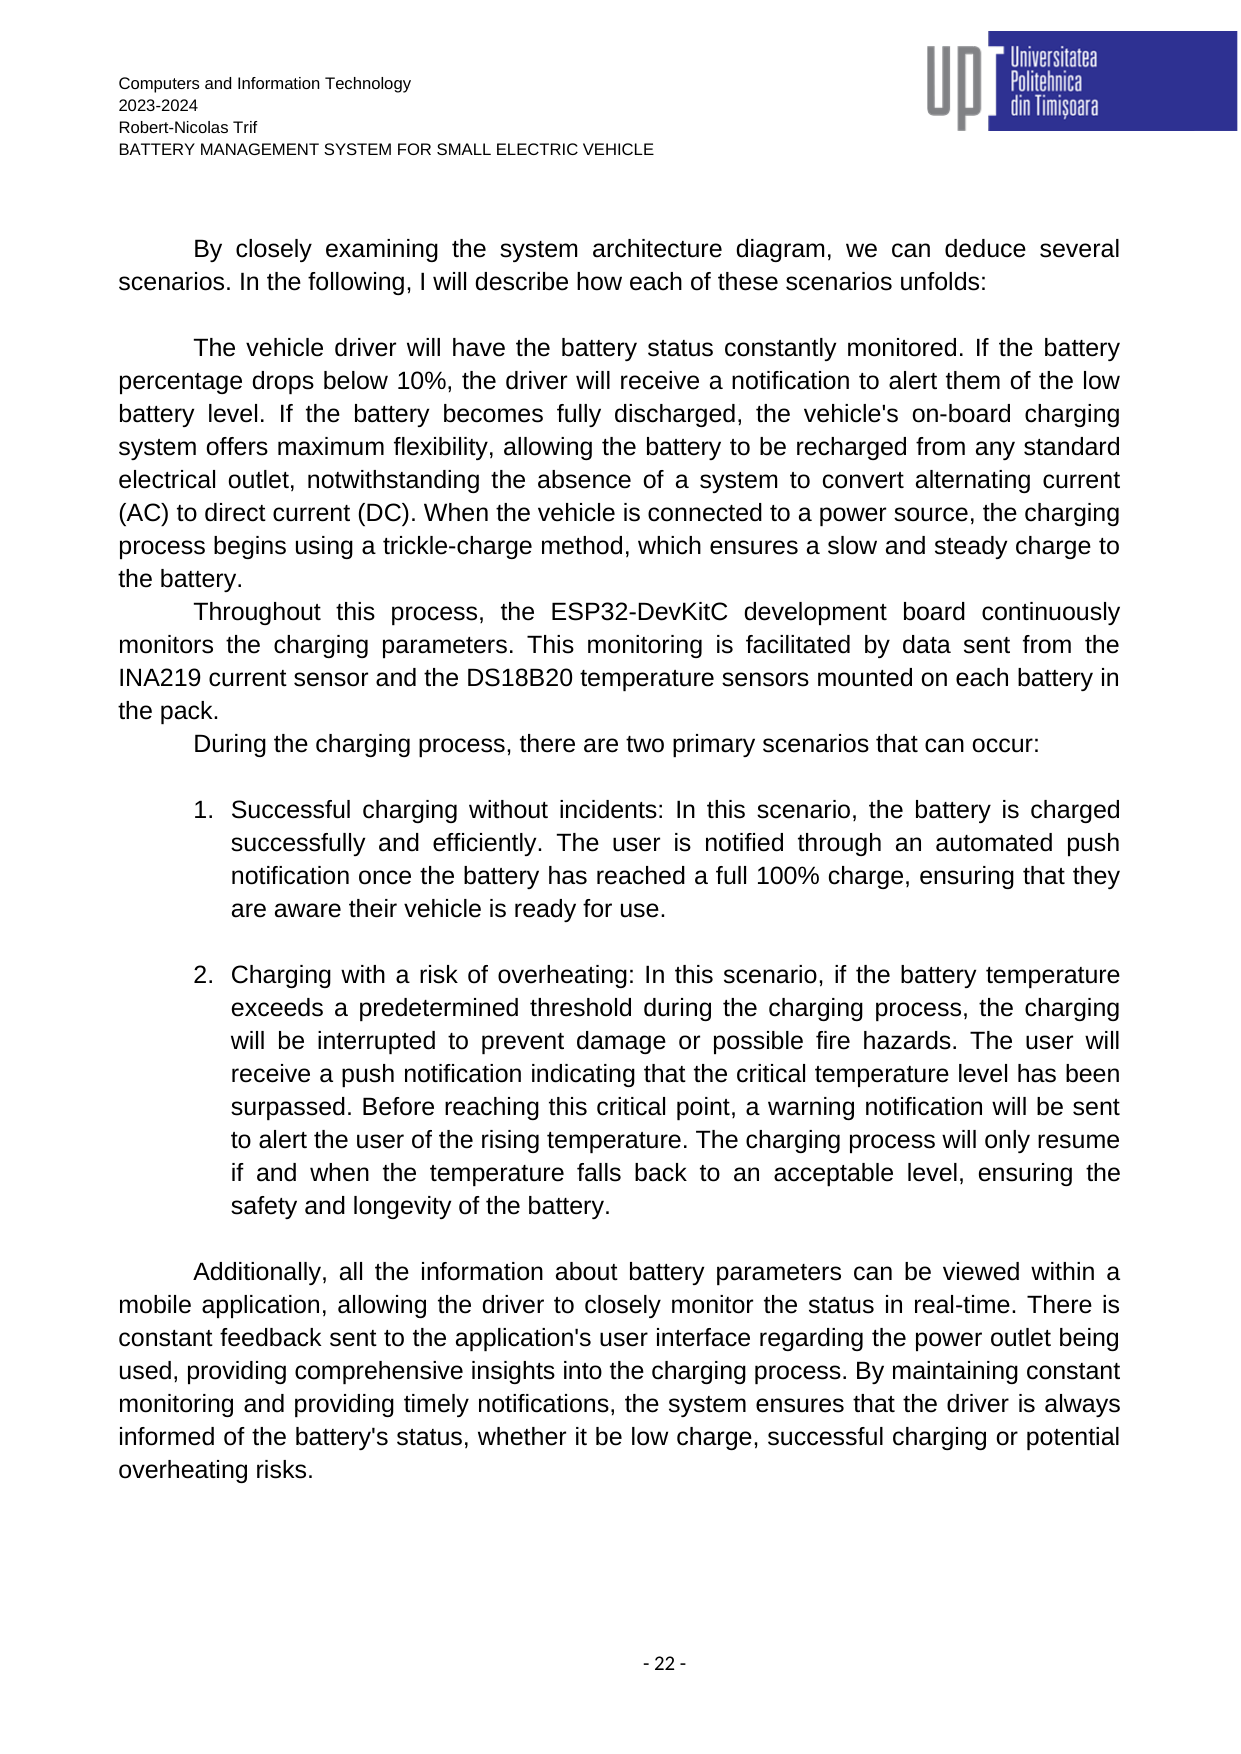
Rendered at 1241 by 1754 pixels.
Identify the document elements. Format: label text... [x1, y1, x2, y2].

title The vehicle driver will have the battery status constantly monitored. If the battery percentage drops below 10%, the driver will receive a notification to alert them of the low battery level. If the battery becomes fully discharged, the vehicle's on-board charging system offers maximum flexibility, allowing the battery to be recharged from any standard electrical outlet, notwithstanding the absence of a system to convert alternating current (AC) to direct current (DC). When the vehicle is connected to a power source, the charging process begins using a trickle-charge method, which ensures a slow and steady charge to the battery. [118, 333, 1122, 592]
title Successful charging without incidents: In this scenario, the battery is charged successfully and efficiently. The user is notified through an automated push notification once the battery has reached a full 100% charge, ensuring that they are aware their vehicle is ready for use. [193, 795, 1122, 923]
picture [927, 31, 1238, 131]
title Charging with a risk of overheating: In this scenario, if the battery temperature exceeds a predetermined threshold during the charging process, the charging will be interrupted to prevent damage or possible fire hazards. The user will receive a push notification indicating that the critical temperature level has been surpassed. Before reaching this critical point, a warning notification will be sent to alert the user of the rising temperature. The charging process will only resume if and when the temperature falls back to an acceptable level, ensuring the safety and longevity of the battery. [193, 960, 1122, 1220]
title Throughout this process, the ESP32-DevKitC development board continuously monitors the charging parameters. This monitoring is facilitated by data sent from the INA219 current sensor and the DS18B20 temperature sensors mounted on each battery in the pack. [118, 597, 1122, 724]
title By closely examining the system architecture diagram, we can deduce several scenarios. In the following, I will describe how each of these scenarios unfolds: [118, 233, 1122, 295]
title Additionally, all the information about battery parameters can be viewed within a mobile application, allowing the driver to closely monitor the status in real-time. There is constant feedback sent to the application's user interface regarding the power outlet being used, providing comprehensive insights into the charging process. By maintaining constant monitoring and providing timely notifications, the system ensures that the driver is always informed of the battery's status, whether it be low charge, successful charging or potential overheating risks. [118, 1257, 1122, 1484]
title During the charging process, there are two primary scenarios that can occur: [118, 729, 1122, 758]
